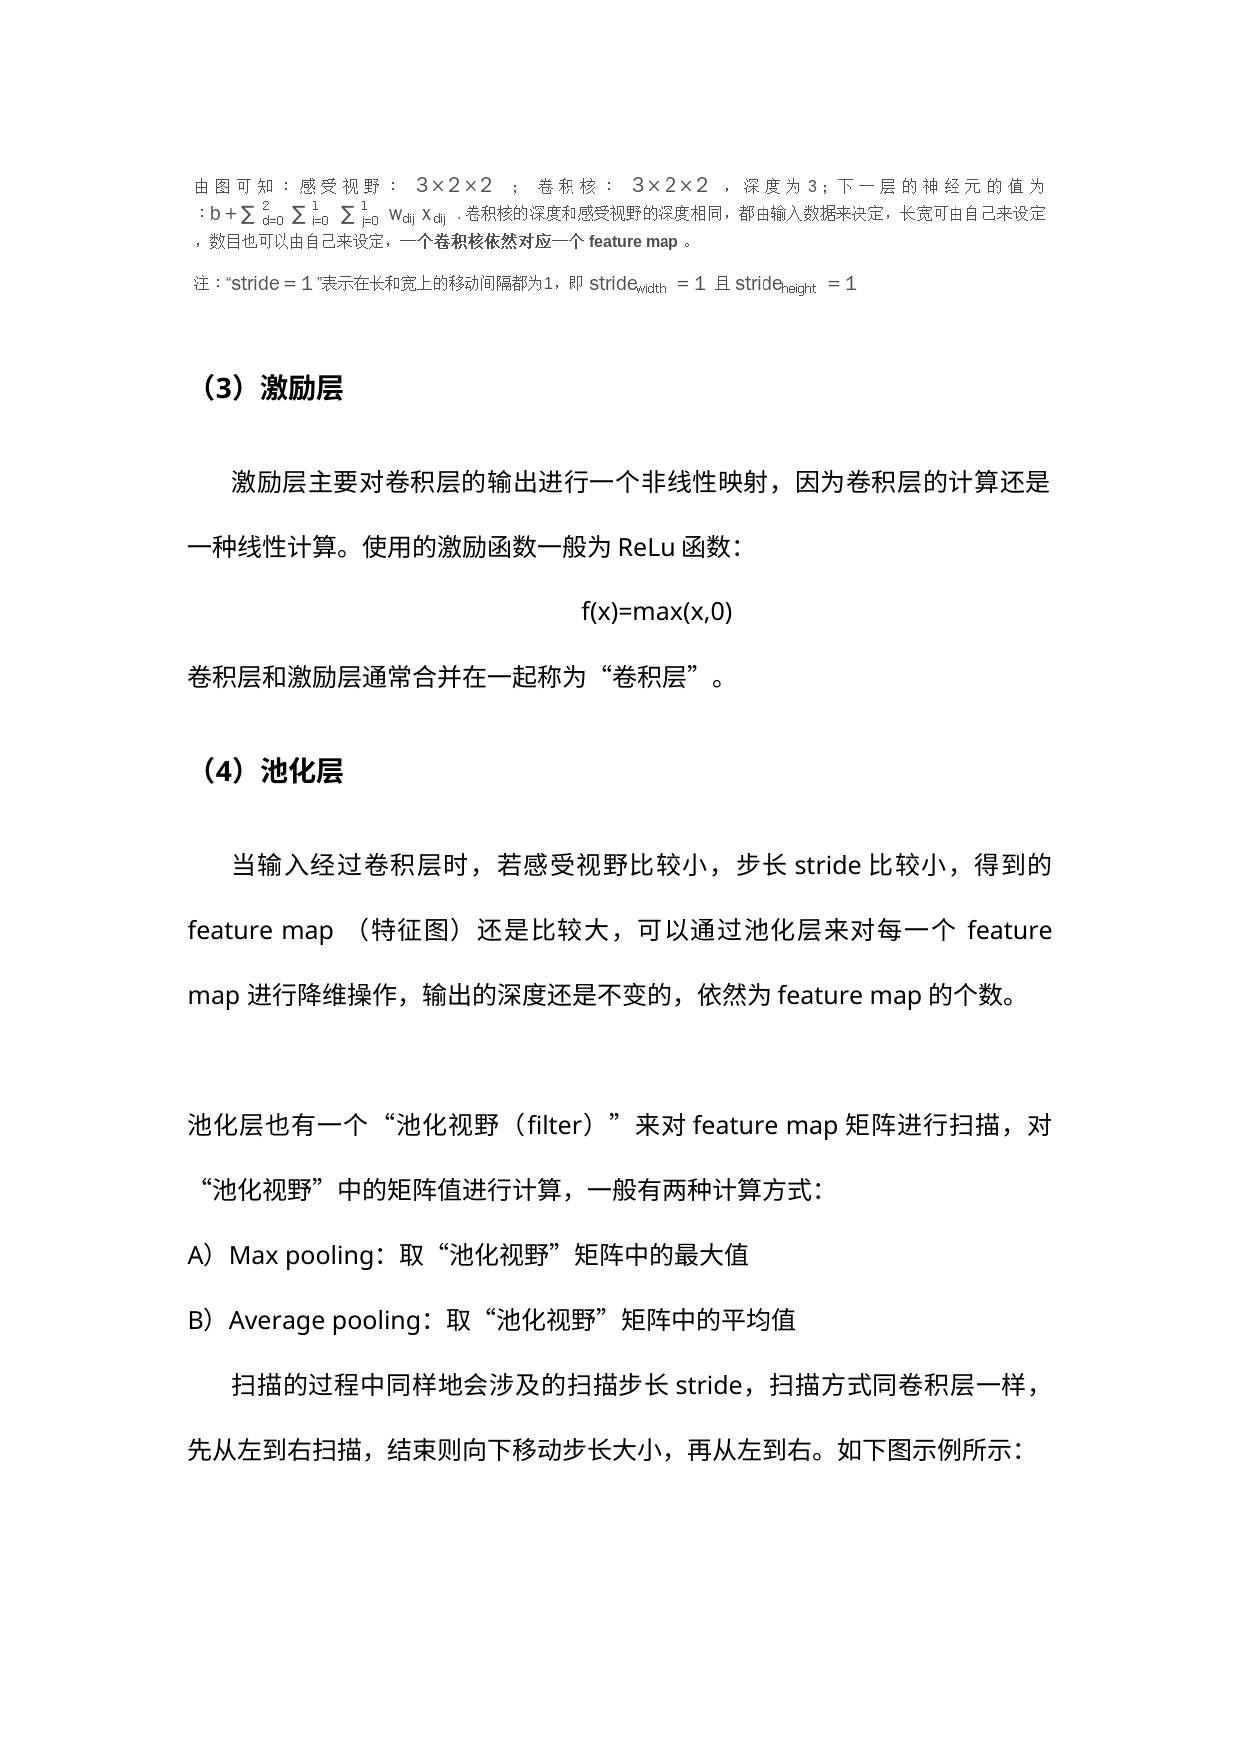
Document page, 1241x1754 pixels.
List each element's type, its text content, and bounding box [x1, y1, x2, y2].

list 扫描的过程中同样地会涉及的扫描步长stride，扫描方式同卷积层一样，先从左到右扫描，结束则向下移动步长大小，再从左到右。如下图示例所示： [187, 1351, 1053, 1481]
list B）Average pooling：取“池化视野”矩阵中的平均值 [187, 1286, 1053, 1351]
subtitle （3）激励层 [187, 354, 1053, 419]
list 当输入经过卷积层时，若感受视野比较小，步长stride比较小，得到的feature map （特征图）还是比较大，可以通过池化层来对每一个 feature map 进行降维操作，输出的深度还是不变的，依然为 feature map 的个数。 [187, 831, 1053, 1026]
picture [187, 162, 1052, 303]
list A）Max pooling：取“池化视野”矩阵中的最大值 [187, 1221, 1053, 1286]
list 池化层也有一个“池化视野（filter）”来对feature map矩阵进行扫描，对“池化视野”中的矩阵值进行计算，一般有两种计算方式： [187, 1091, 1053, 1221]
list f(x)=max(x,0) [537, 578, 1053, 643]
list 卷积层和激励层通常合并在一起称为“卷积层”。 [187, 643, 1053, 708]
subtitle （4）池化层 [187, 737, 1053, 802]
list 激励层主要对卷积层的输出进行一个非线性映射，因为卷积层的计算还是一种线性计算。使用的激励函数一般为ReLu函数： [187, 448, 1053, 578]
